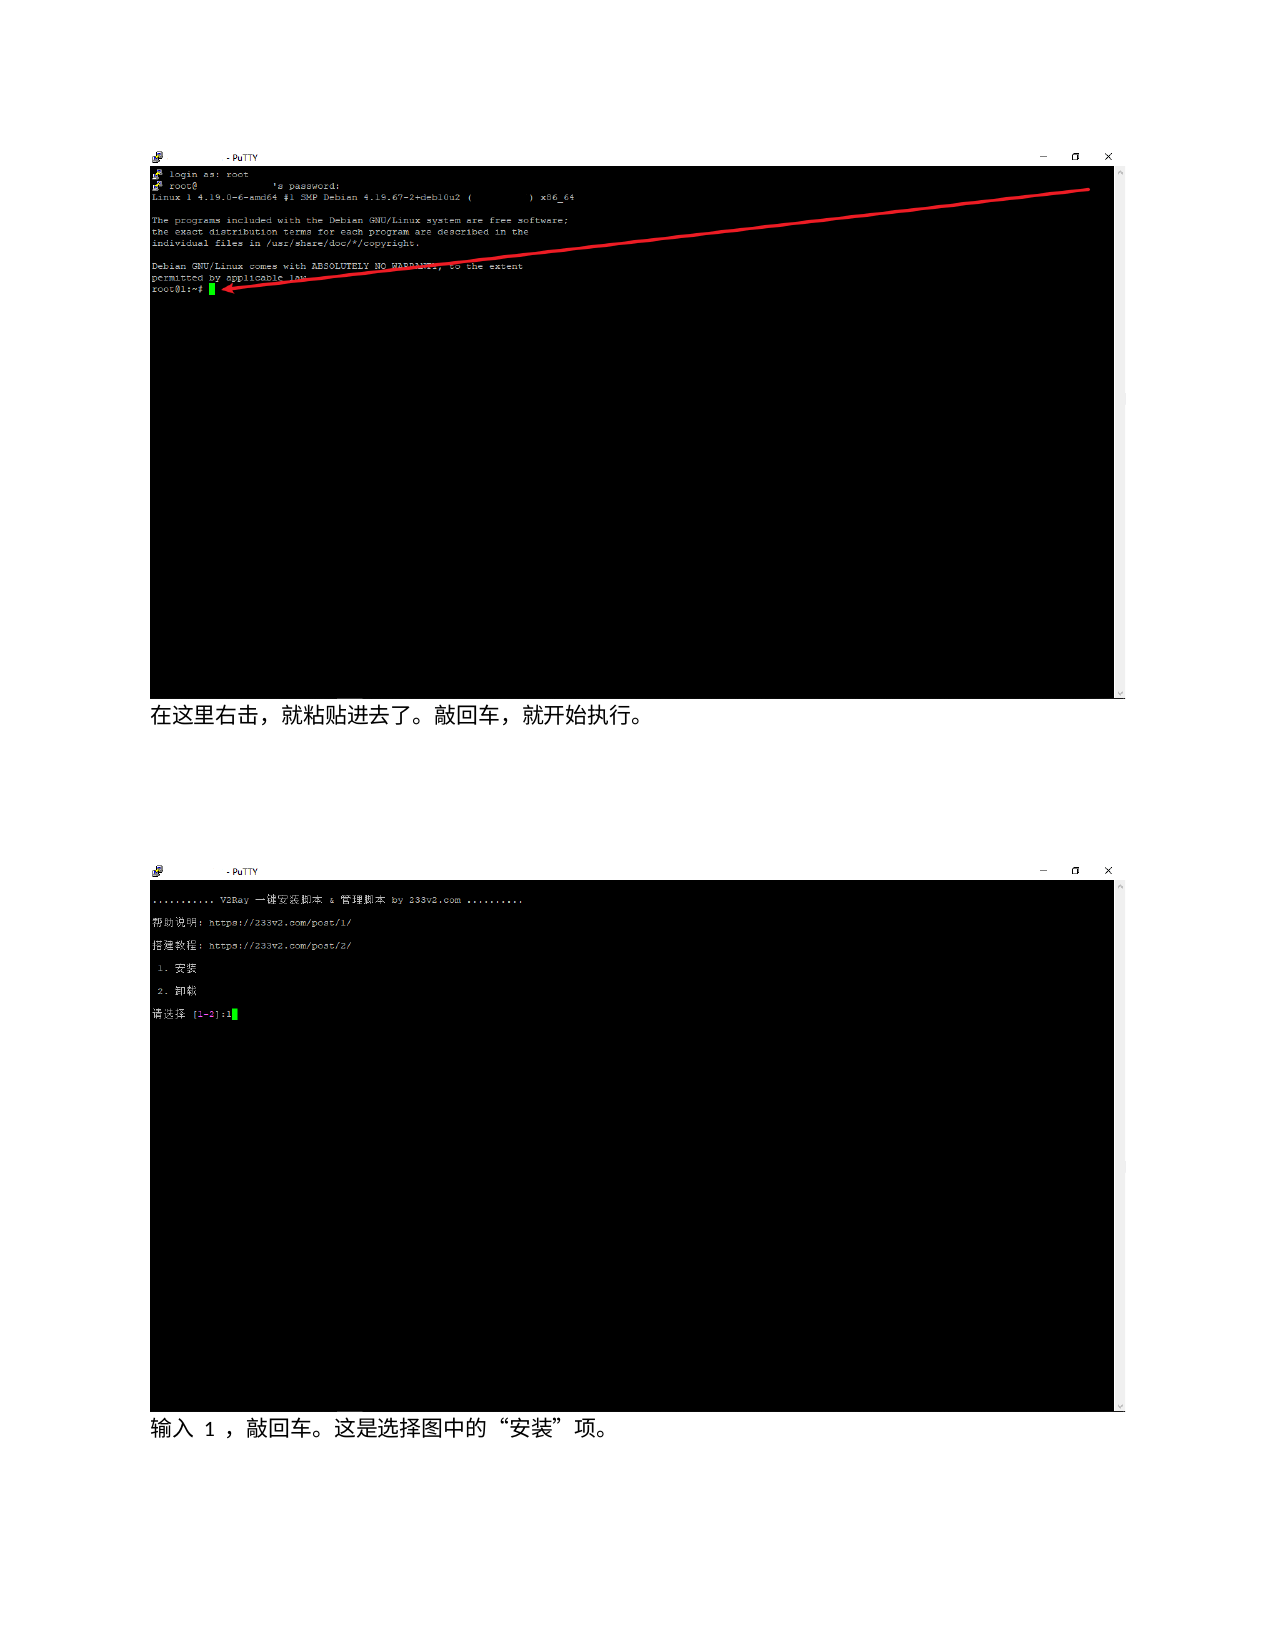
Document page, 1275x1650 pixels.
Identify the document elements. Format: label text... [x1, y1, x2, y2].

picture [150, 863, 1125, 1412]
picture [150, 150, 1125, 699]
text 在这里右击，就粘贴进去了。敲回车，就开始执行。 [150, 699, 1125, 730]
text 输入 1 ，敲回车。这是选择图中的“安装”项。 [150, 1412, 1125, 1443]
